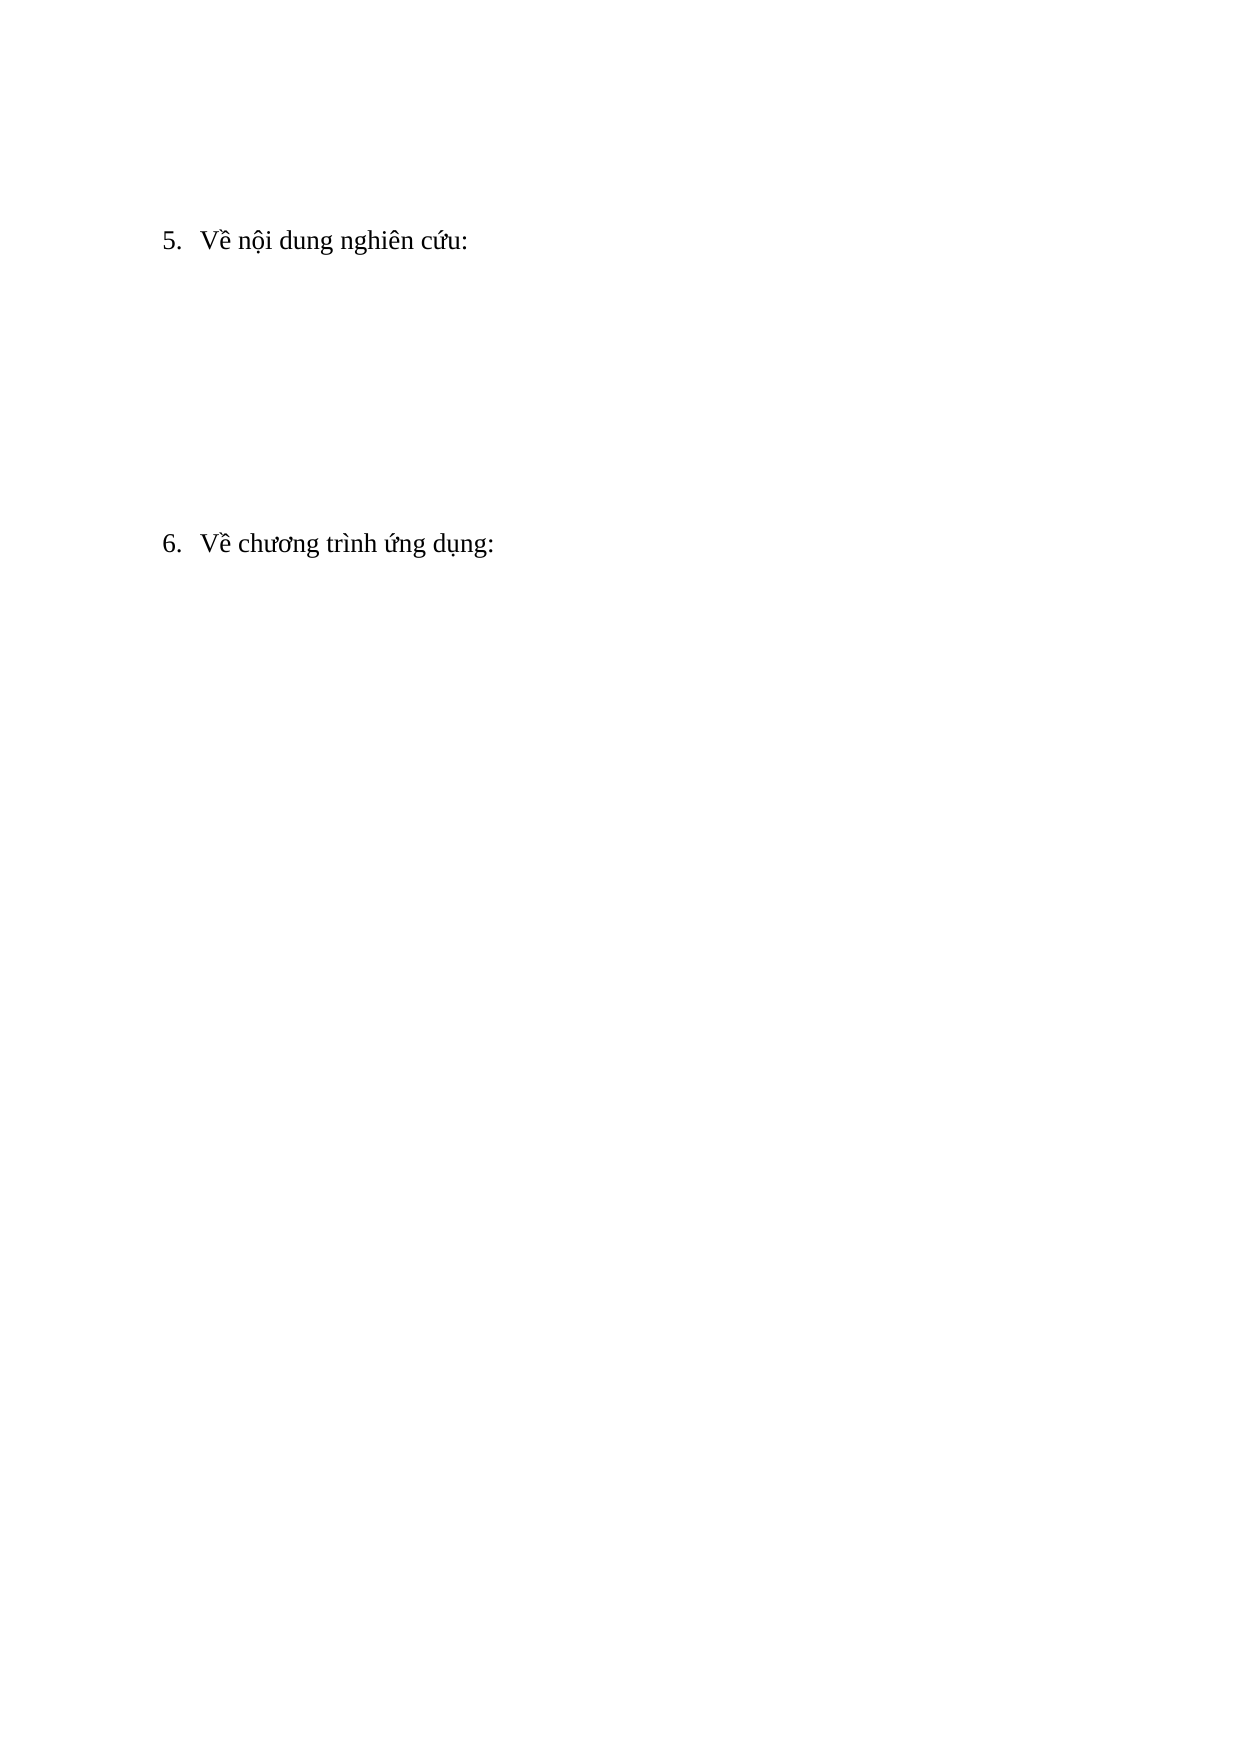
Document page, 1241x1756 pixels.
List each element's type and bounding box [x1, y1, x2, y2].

table_cell [141, 119, 1072, 602]
